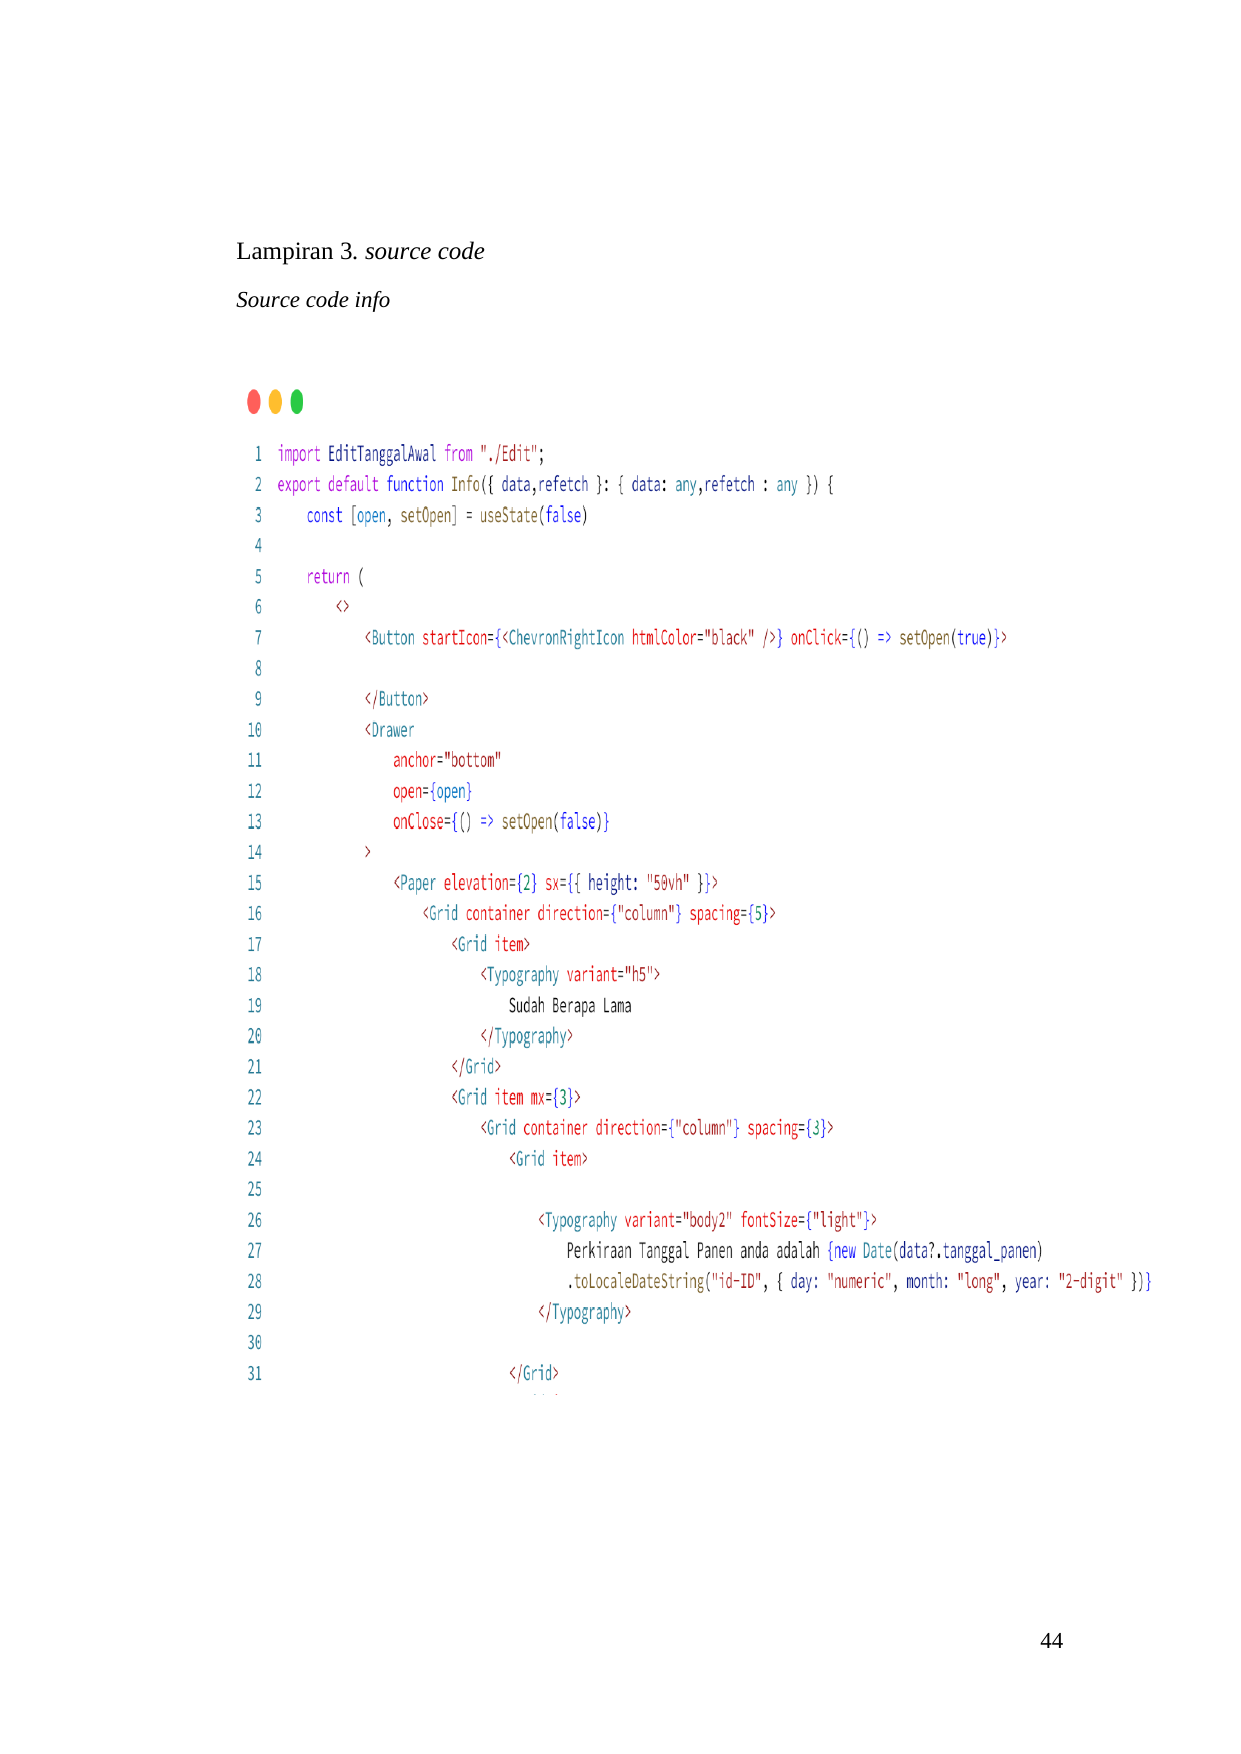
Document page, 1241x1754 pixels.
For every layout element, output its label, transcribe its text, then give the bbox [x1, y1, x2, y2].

picture [236, 365, 1173, 1395]
text Source code info [236, 286, 1063, 312]
